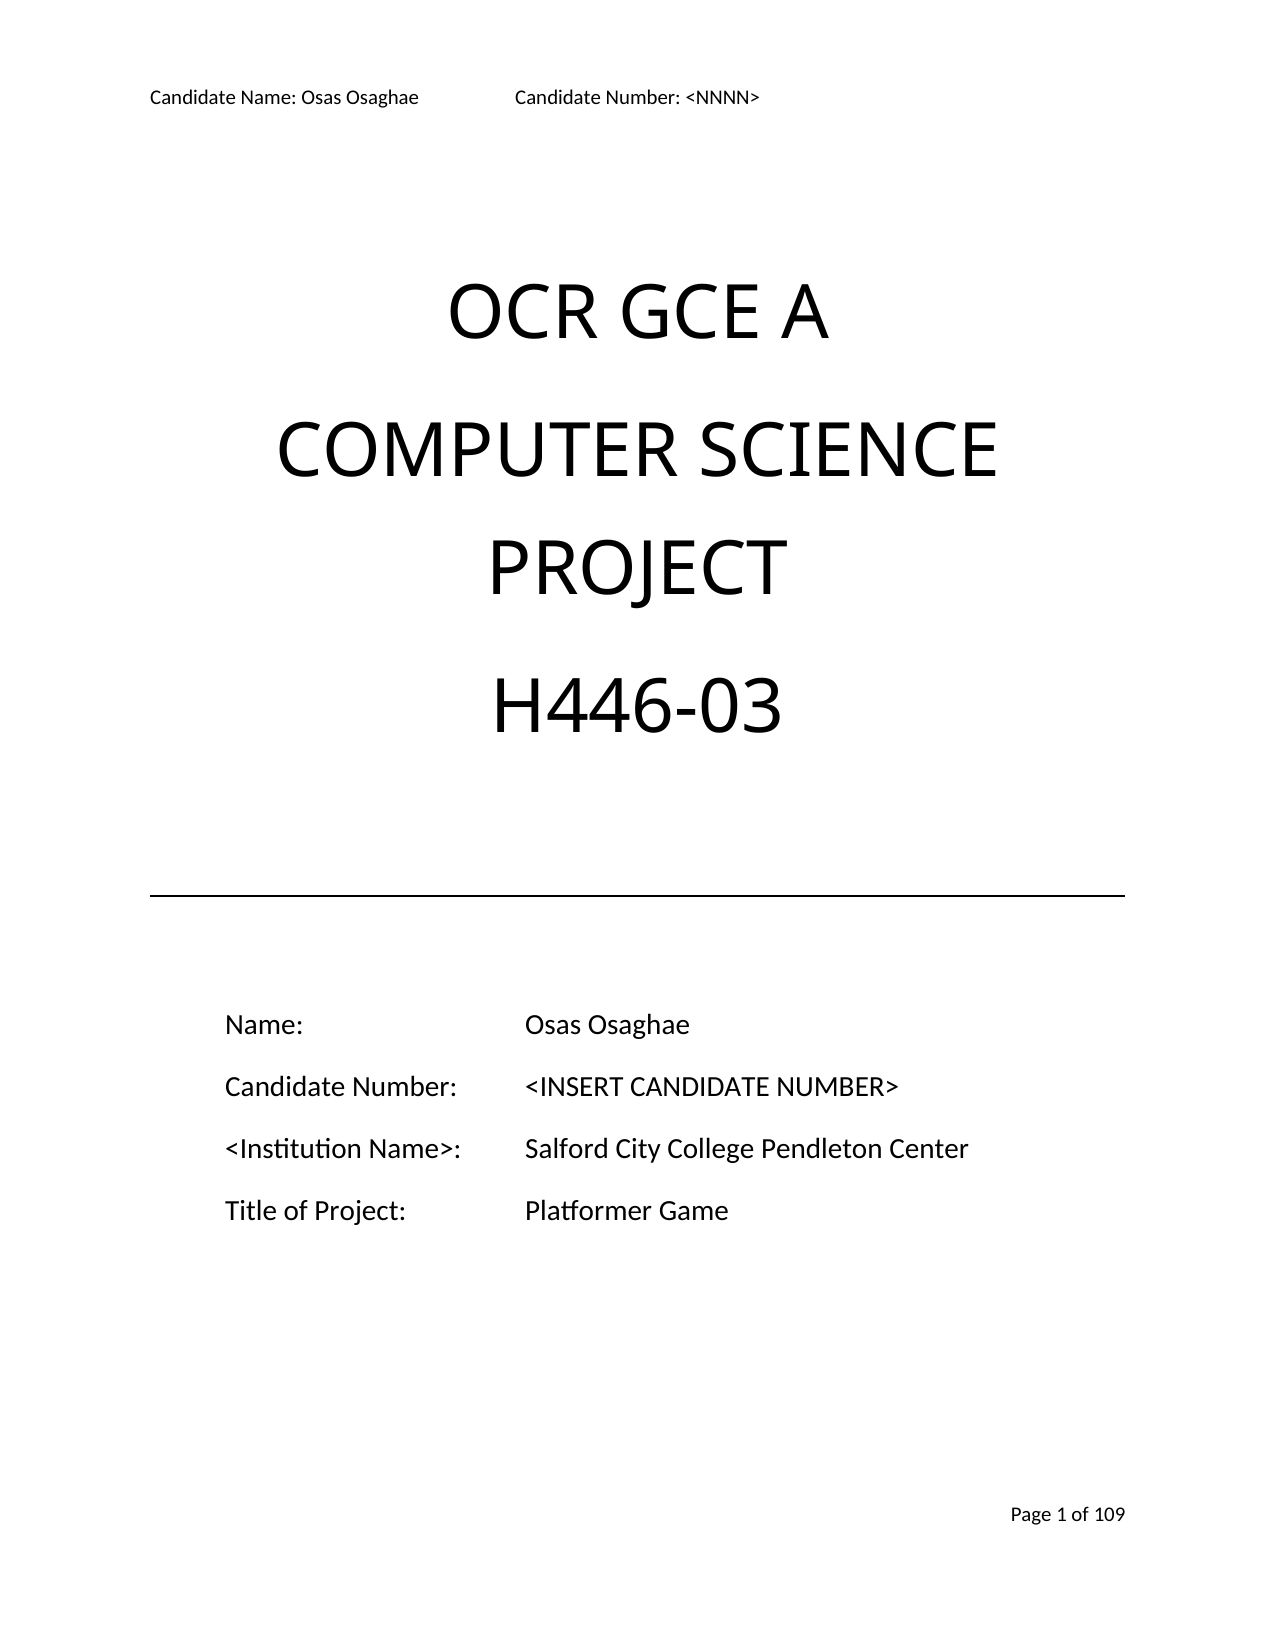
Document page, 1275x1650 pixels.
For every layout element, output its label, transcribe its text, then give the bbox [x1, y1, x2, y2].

text H446-03 [150, 652, 1125, 755]
text COMPUTER SCIENCE PROJECT [150, 397, 1125, 616]
text Candidate Number: <INSERT CANDIDATE NUMBER> [150, 1068, 1125, 1104]
text OCR GCE A [150, 258, 1125, 361]
text Title of Project: Platformer Game [150, 1192, 1125, 1227]
text Name: Osas Osaghae [150, 1006, 1125, 1042]
text <Institution Name>: Salford City College Pendleton Center [150, 1130, 1125, 1166]
